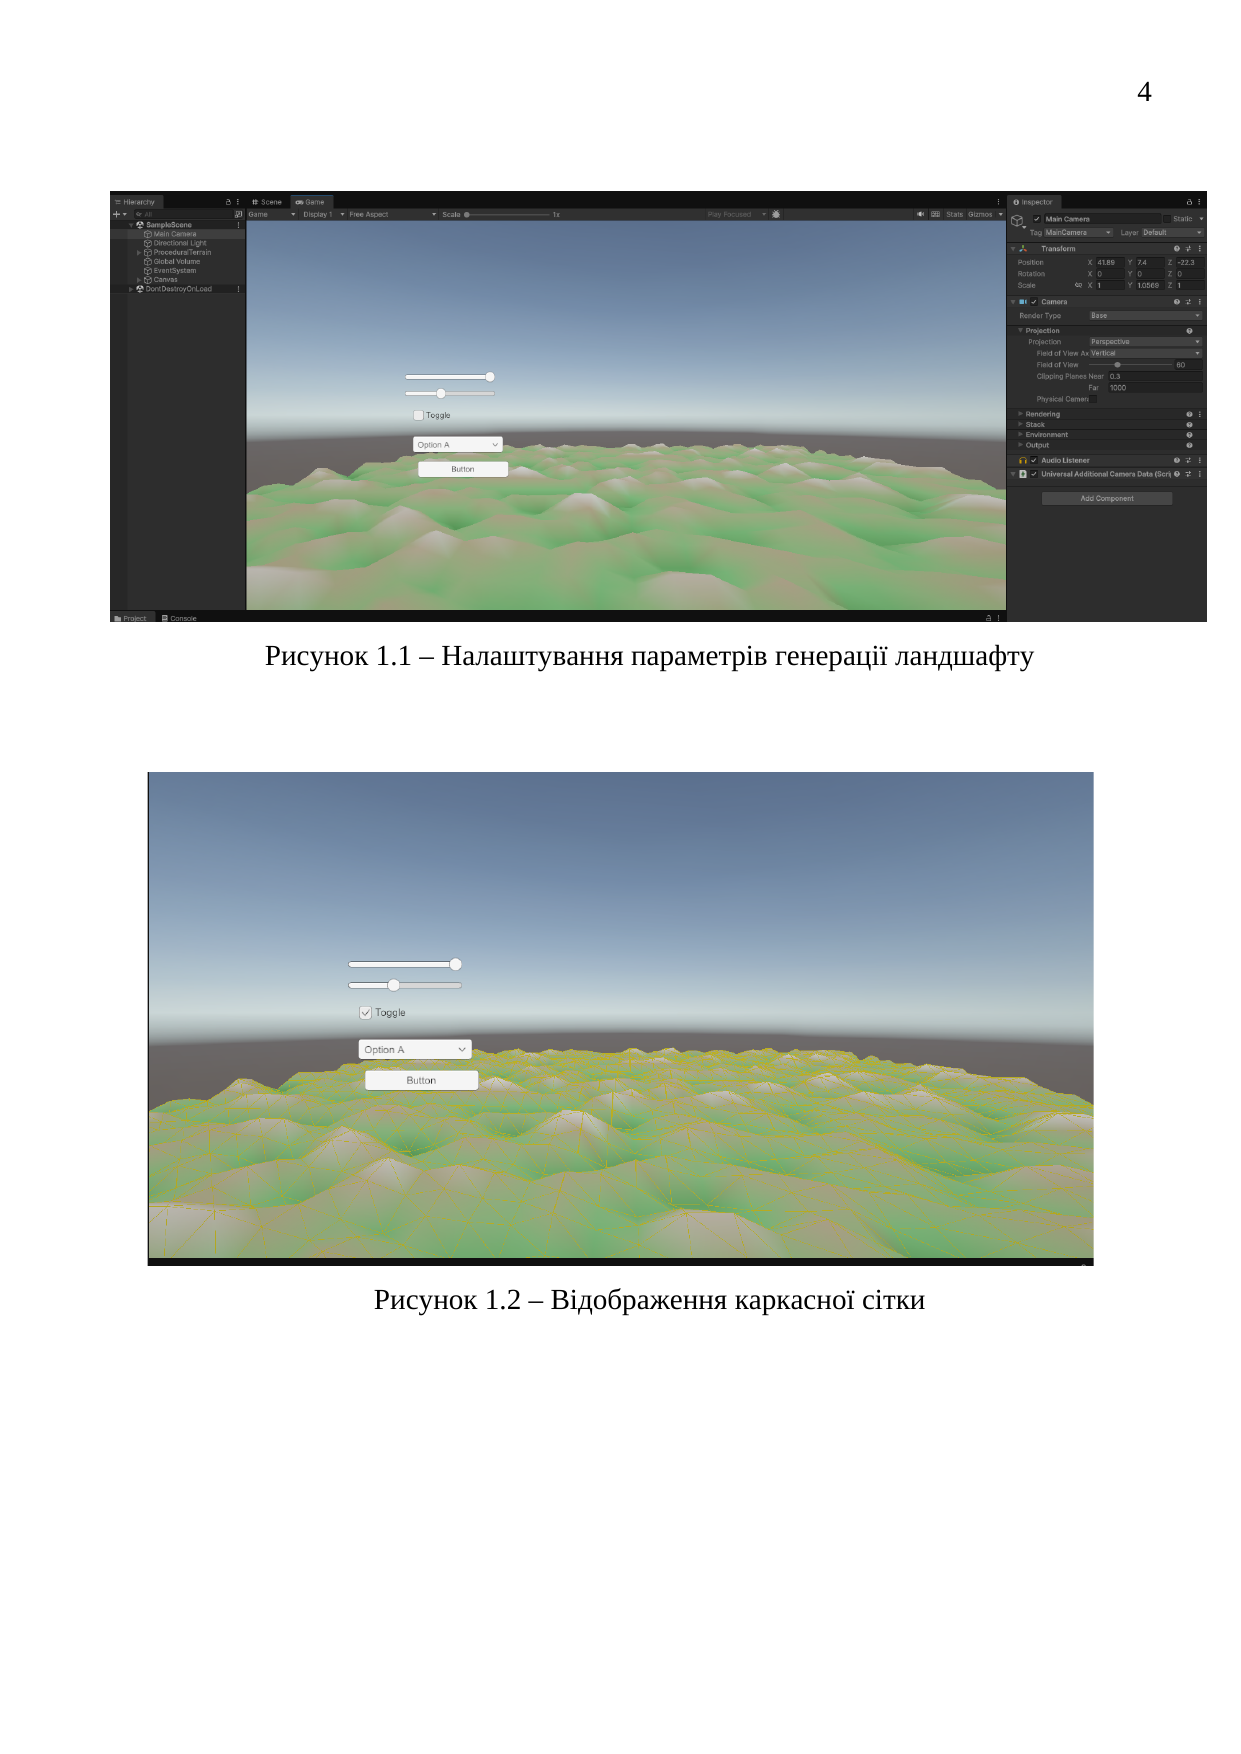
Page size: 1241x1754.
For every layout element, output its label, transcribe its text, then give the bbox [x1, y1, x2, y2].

text Рисунок 1.2 – Відображення каркасної сітки [148, 1282, 1152, 1316]
text Рисунок 1.1 – Налаштування параметрів генерації ландшафту [148, 638, 1152, 672]
picture [147, 772, 1094, 1266]
picture [110, 191, 1207, 622]
